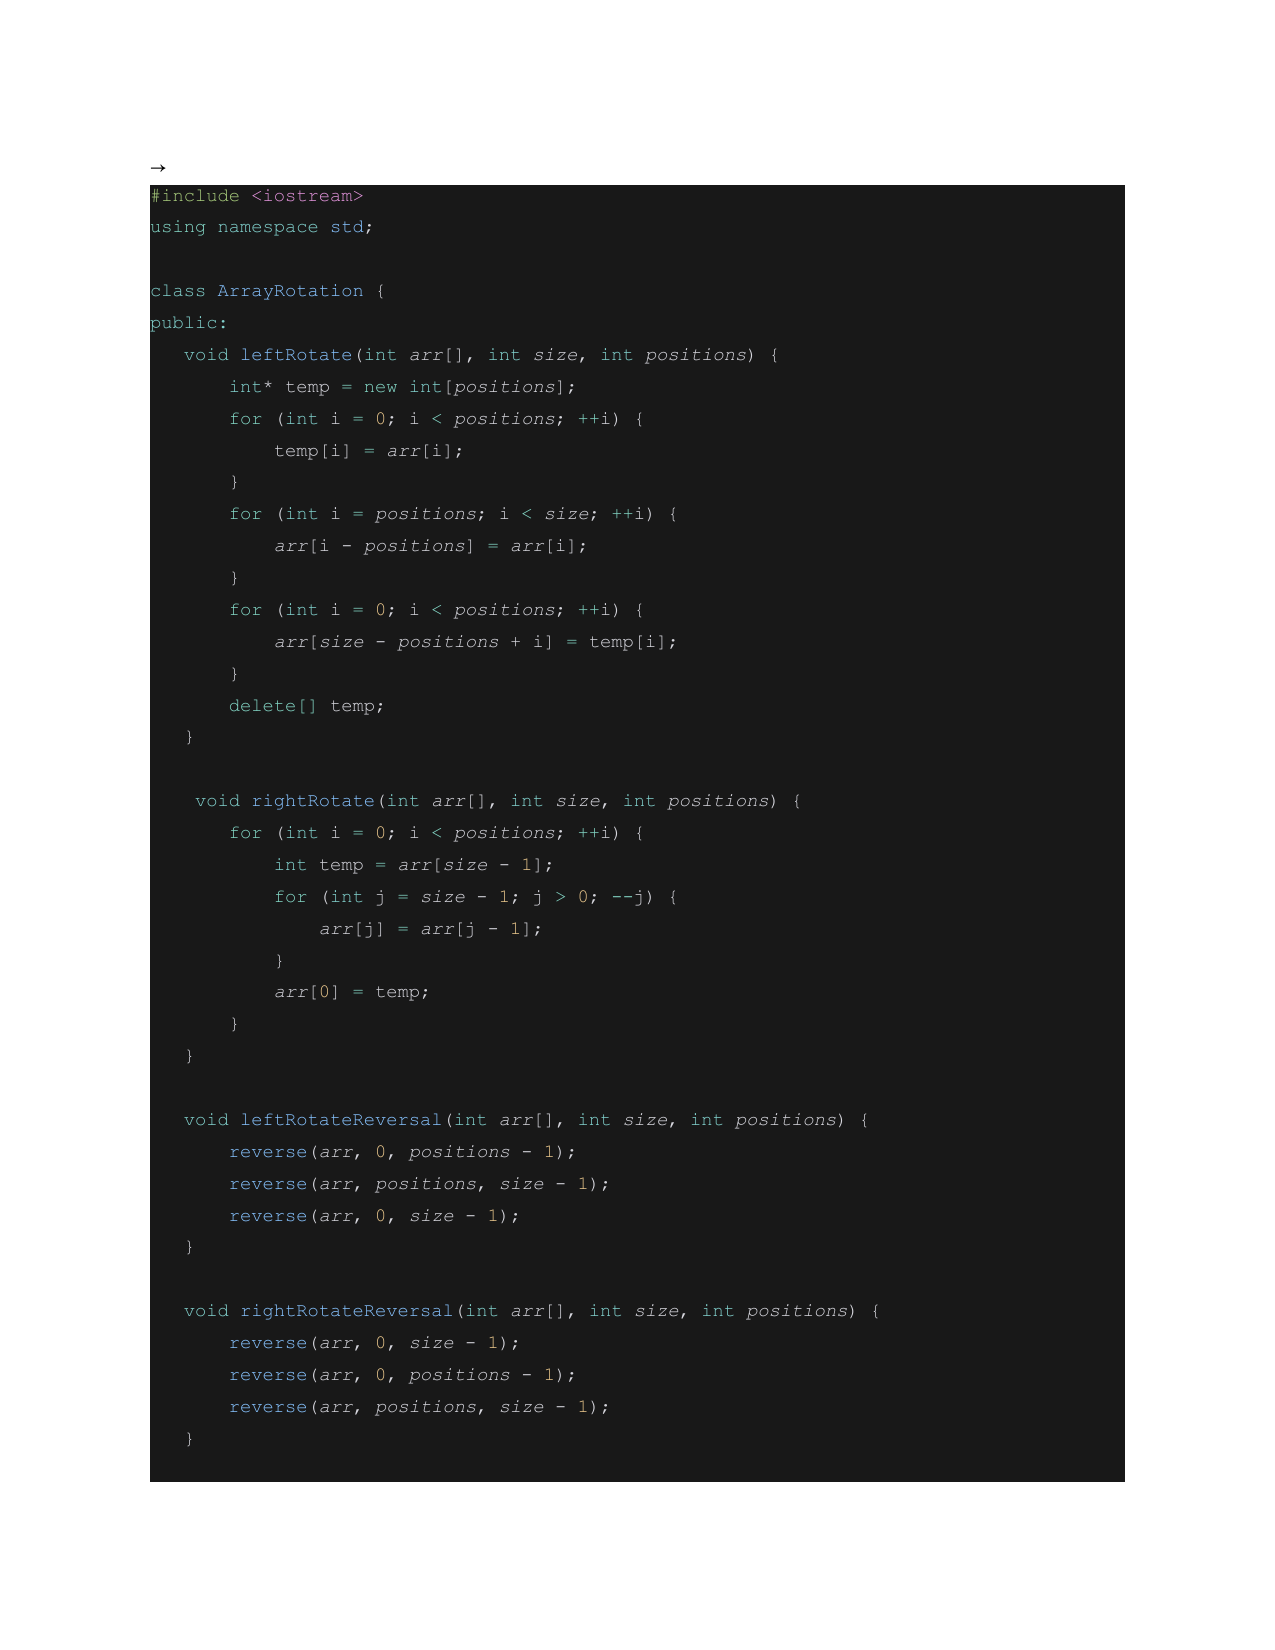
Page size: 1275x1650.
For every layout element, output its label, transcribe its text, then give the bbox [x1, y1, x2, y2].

text } [150, 727, 1125, 748]
text public: [150, 313, 1125, 334]
text reverse(arr, positions, size - 1); [150, 1397, 1125, 1418]
text } [150, 663, 1125, 685]
text int* temp = new int[positions]; [150, 377, 1125, 398]
text for (int j = size - 1; j > 0; --j) { [150, 887, 1125, 908]
text arr[size - positions + i] = temp[i]; [150, 632, 1125, 653]
text delete[] temp; [150, 695, 1125, 717]
text arr[i - positions] = arr[i]; [150, 536, 1125, 557]
text arr[0] = temp; [150, 982, 1125, 1003]
text arr[j] = arr[j - 1]; [150, 918, 1125, 940]
text } [150, 1014, 1125, 1035]
text } [150, 1046, 1125, 1067]
text reverse(arr, positions, size - 1); [150, 1173, 1125, 1195]
text } [150, 472, 1125, 493]
text reverse(arr, 0, size - 1); [150, 1333, 1125, 1354]
text } [150, 568, 1125, 589]
text } [150, 1428, 1125, 1450]
text void leftRotateReversal(int arr[], int size, int positions) { [150, 1110, 1125, 1131]
text } [150, 1237, 1125, 1258]
text void rightRotate(int arr[], int size, int positions) { [150, 791, 1125, 812]
text for (int i = 0; i < positions; ++i) { [150, 600, 1125, 621]
text reverse(arr, 0, positions - 1); [150, 1365, 1125, 1386]
text void rightRotateReversal(int arr[], int size, int positions) { [150, 1301, 1125, 1322]
text reverse(arr, 0, positions - 1); [150, 1142, 1125, 1163]
text for (int i = positions; i < size; ++i) { [150, 504, 1125, 525]
text reverse(arr, 0, size - 1); [150, 1205, 1125, 1227]
text for (int i = 0; i < positions; ++i) { [150, 408, 1125, 430]
text temp[i] = arr[i]; [150, 440, 1125, 462]
text int temp = arr[size - 1]; [150, 855, 1125, 876]
text → [150, 150, 1125, 181]
text } [150, 950, 1125, 972]
text class ArrayRotation { [150, 281, 1125, 302]
text for (int i = 0; i < positions; ++i) { [150, 823, 1125, 844]
text #include <iostream> [150, 185, 1125, 207]
text using namespace std; [150, 217, 1125, 238]
text void leftRotate(int arr[], int size, int positions) { [150, 345, 1125, 366]
